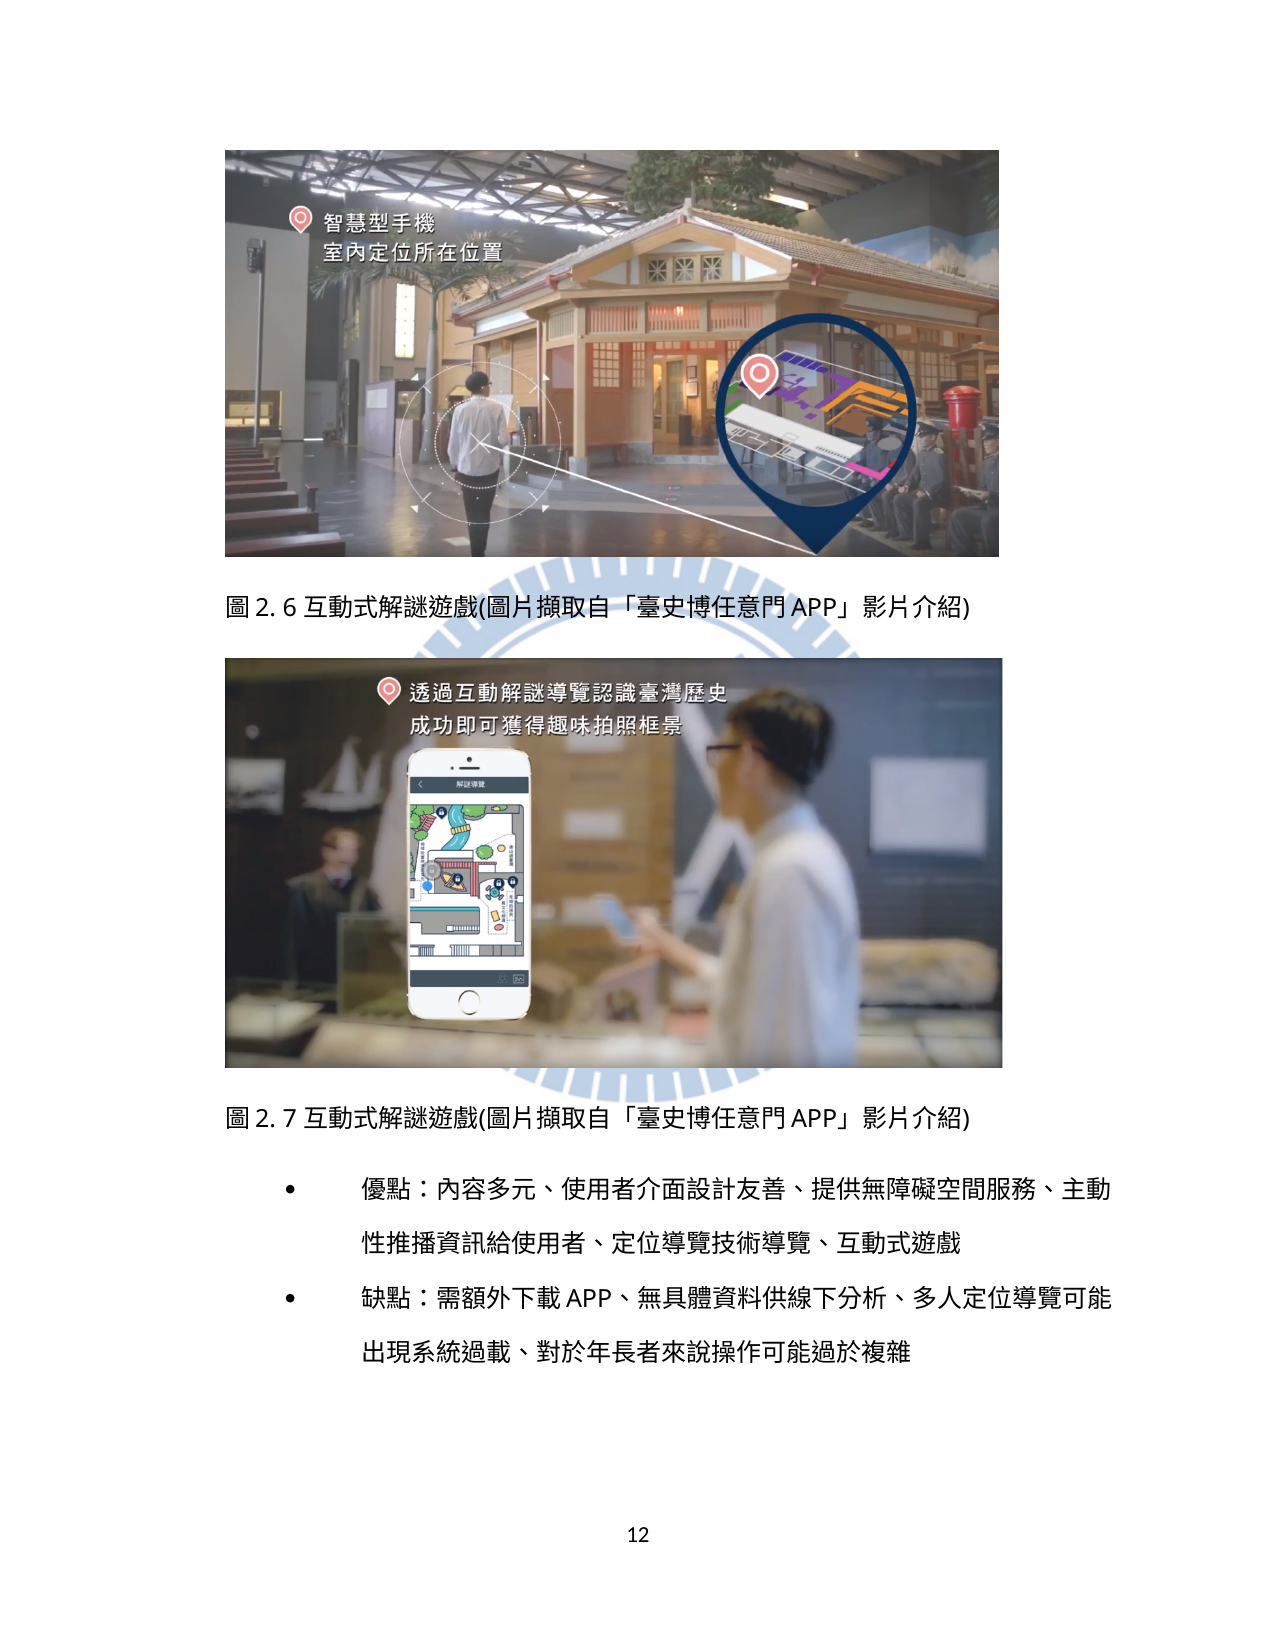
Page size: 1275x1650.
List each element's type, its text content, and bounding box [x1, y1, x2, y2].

text 圖2. 7 互動式解謎遊戲(圖片擷取自「臺史博任意門APP」影片介紹) [150, 1098, 1125, 1134]
picture [225, 624, 1003, 1098]
list 優點：內容多元、使用者介面設計友善、提供無障礙空間服務、主動性推播資訊給使用者、定位導覽技術導覽、互動式遊戲 [286, 1169, 1125, 1260]
picture [225, 150, 999, 587]
list 缺點：需額外下載APP、無具體資料供線下分析、多人定位導覽可能出現系統過載、對於年長者來說操作可能過於複雜 [286, 1278, 1125, 1369]
text 圖2. 6 互動式解謎遊戲(圖片擷取自「臺史博任意門APP」影片介紹) [225, 587, 1125, 624]
